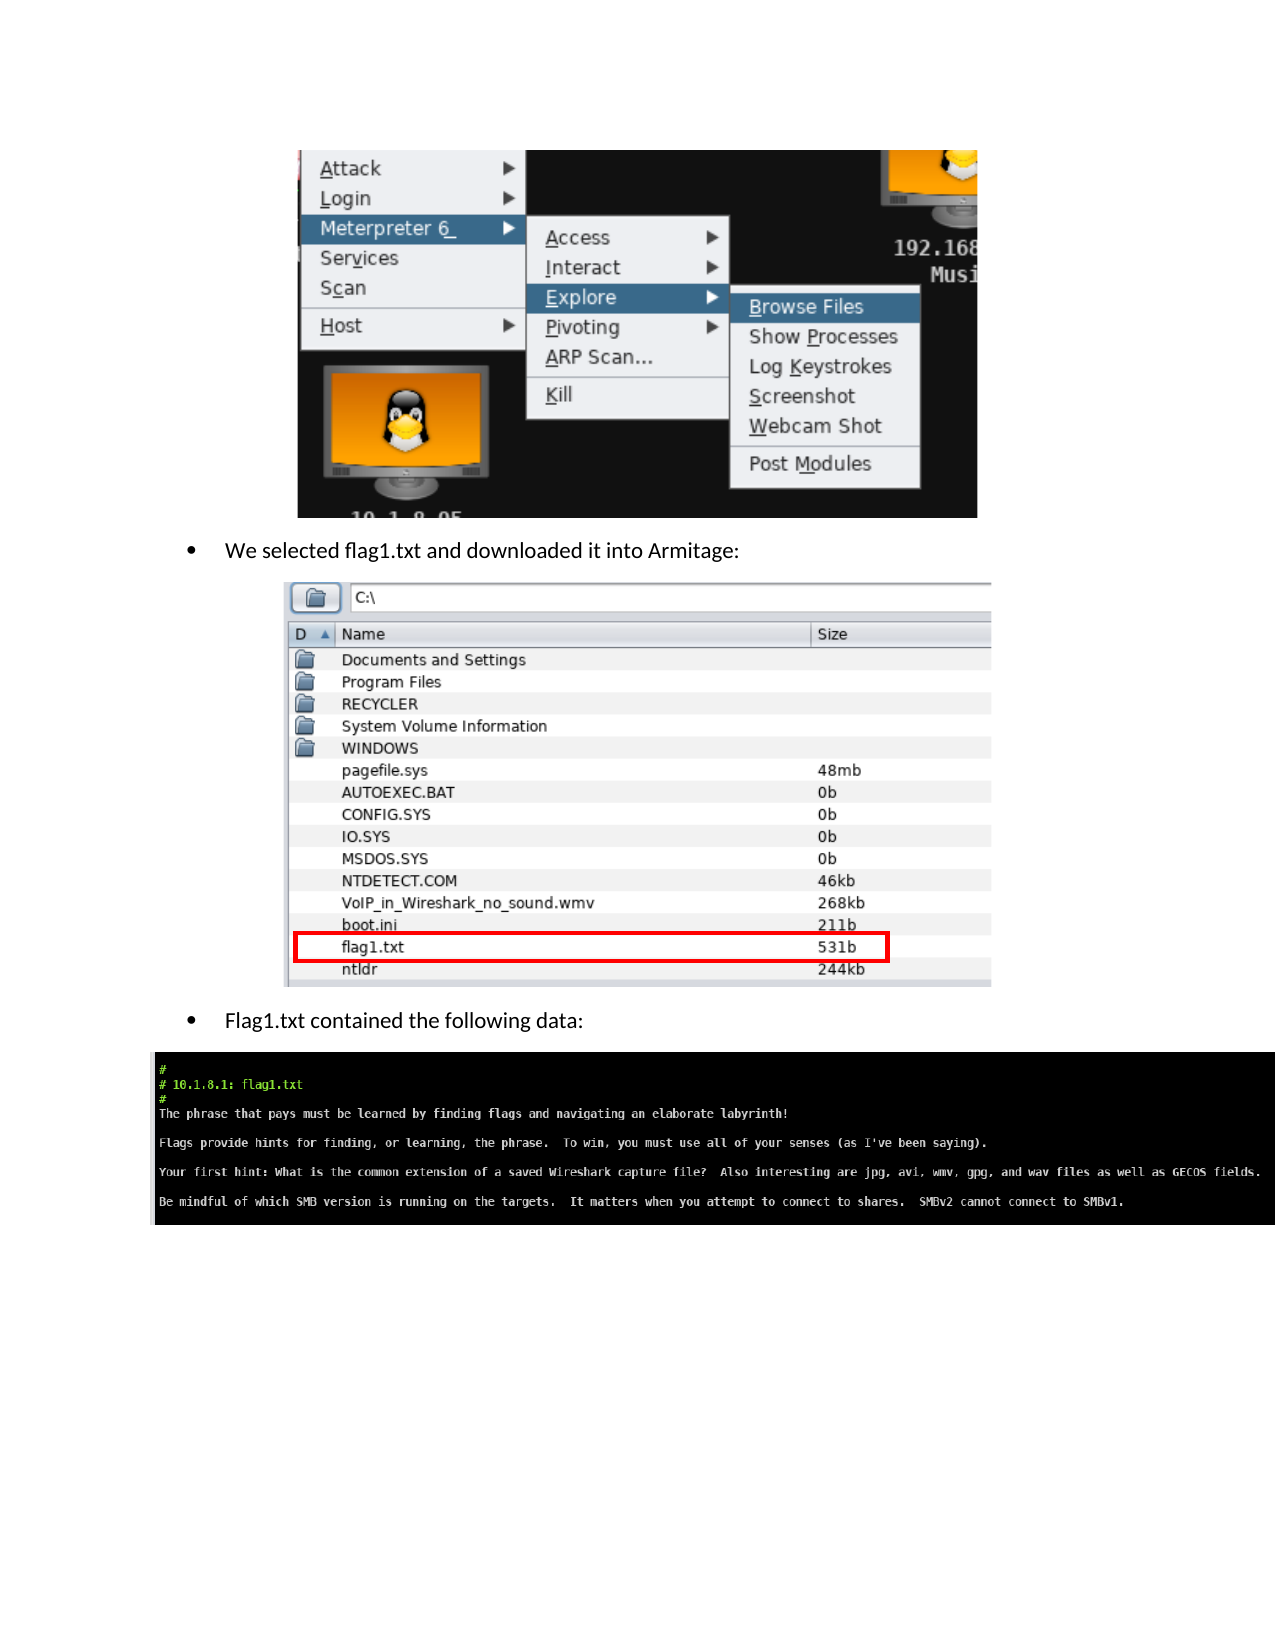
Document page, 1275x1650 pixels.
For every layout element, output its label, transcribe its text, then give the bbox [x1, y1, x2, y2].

list We selected flag1.txt and downloaded it into Armitage: [187, 536, 1125, 564]
picture [283, 582, 992, 987]
picture [150, 1052, 1275, 1225]
picture [297, 150, 978, 518]
list Flag1.txt contained the following data: [187, 1006, 1125, 1034]
